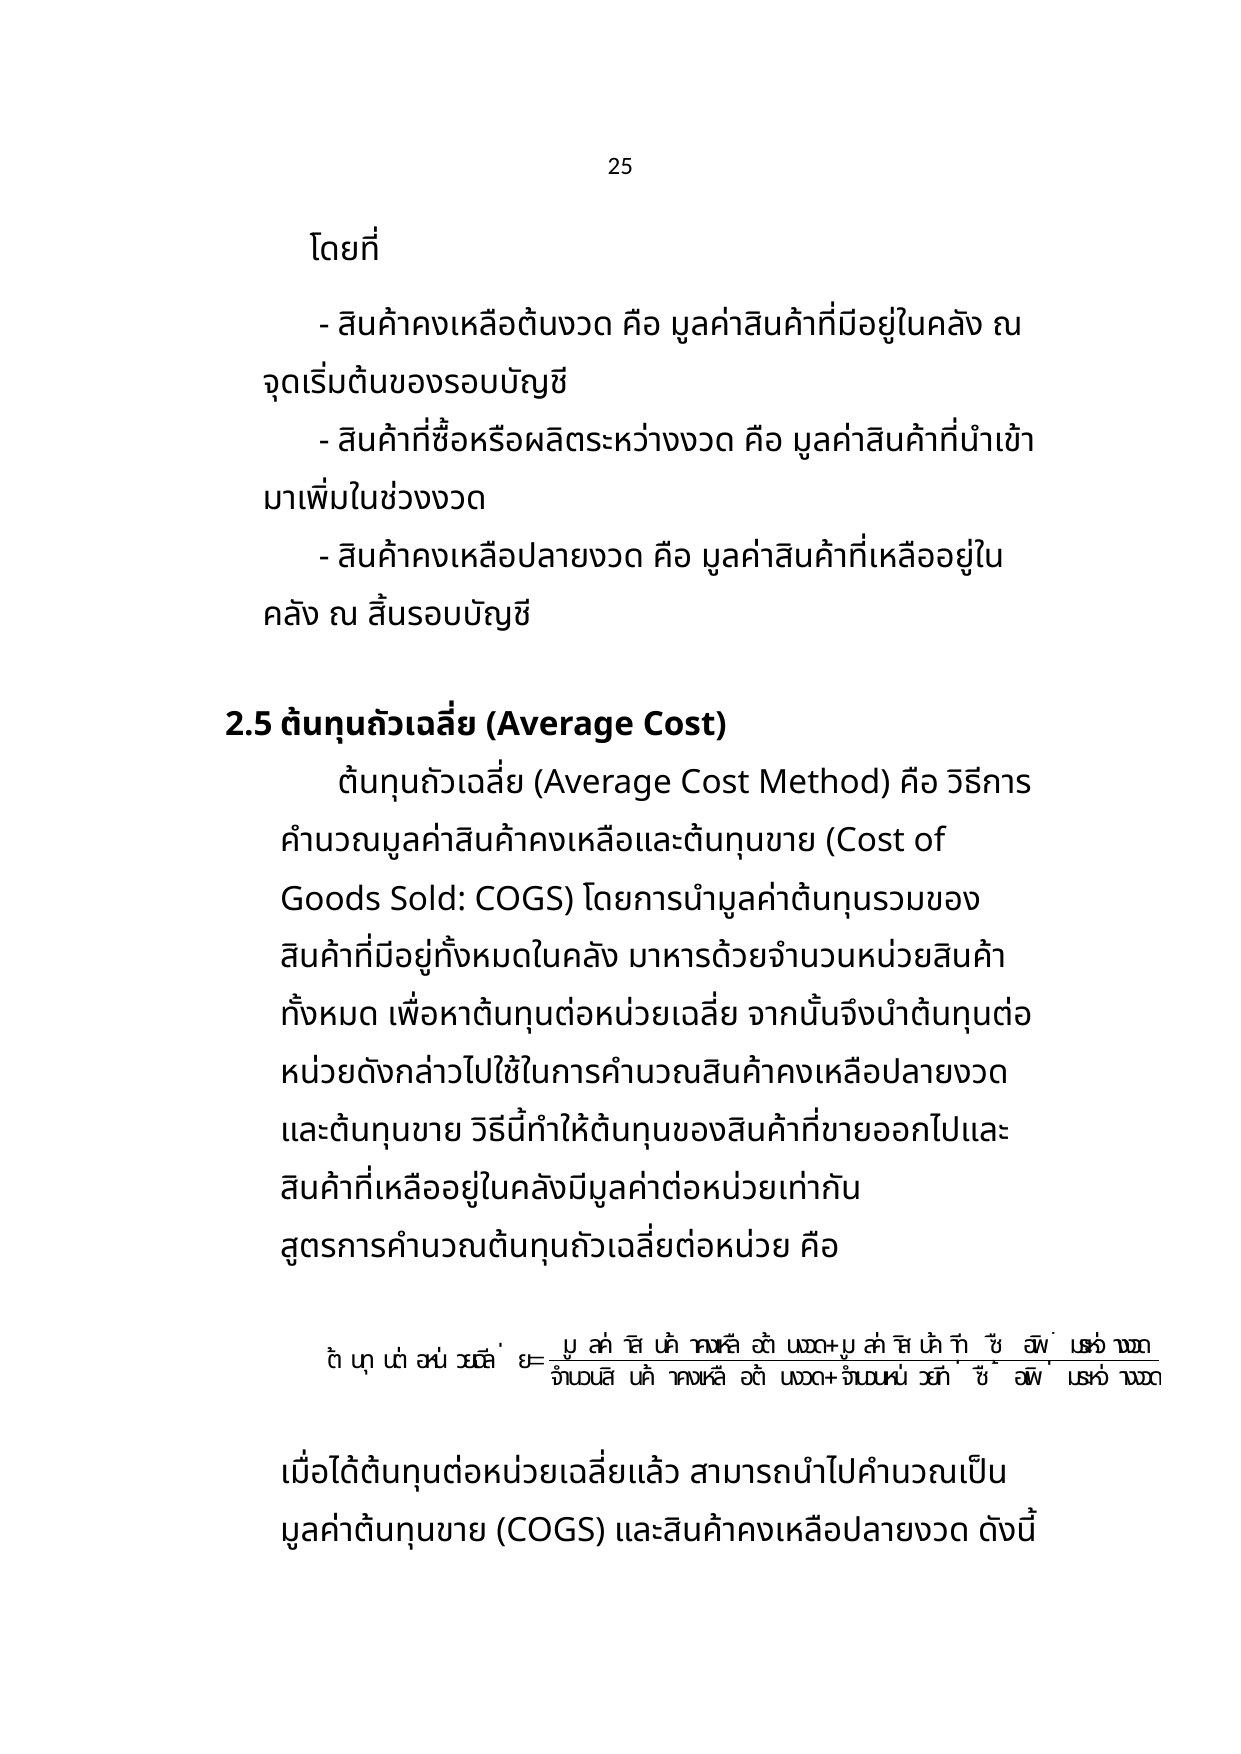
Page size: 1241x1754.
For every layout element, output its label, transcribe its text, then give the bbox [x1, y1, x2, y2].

text โดยที่ [309, 225, 1053, 275]
list เมื่อได้ต้นทุนต่อหน่วยเฉลี่ยแล้ว สามารถนำไปคำนวณเป็นมูลค่าต้นทุนขาย (COGS) และสินค้าคงเหลือปลายงวด ดังนี้ [280, 1448, 1053, 1556]
list สินค้าคงเหลือต้นงวด คือ มูลค่าสินค้าที่มีอยู่ในคลัง ณ จุดเริ่มต้นของรอบบัญชี [262, 299, 1053, 408]
list สินค้าคงเหลือปลายงวด คือ มูลค่าสินค้าที่เหลืออยู่ในคลัง ณ สิ้นรอบบัญชี [262, 532, 1053, 640]
list สินค้าที่ซื้อหรือผลิตระหว่างงวด คือ มูลค่าสินค้าที่นำเข้ามาเพิ่มในช่วงงวด [262, 416, 1053, 524]
list สูตรการคำนวณต้นทุนถัวเฉลี่ยต่อหน่วย คือ [280, 1222, 1053, 1272]
list ต้นทุนถัวเฉลี่ย (Average Cost Method) คือ วิธีการคำนวณมูลค่าสินค้าคงเหลือและต้นทุนขาย (Cost of Goods Sold: COGS) โดยการนำมูลค่าต้นทุนรวมของสินค้าที่มีอยู่ทั้งหมดในคลัง มาหารด้วยจำนวนหน่วยสินค้าทั้งหมด เพื่อหาต้นทุนต่อหน่วยเฉลี่ย จากนั้นจึงนำต้นทุนต่อหน่วยดังกล่าวไปใช้ในการคำนวณสินค้าคงเหลือปลายงวดและต้นทุนขาย วิธีนี้ทำให้ต้นทุนของสินค้าที่ขายออกไปและสินค้าที่เหลืออยู่ในคลังมีมูลค่าต่อหน่วยเท่ากัน [280, 758, 1053, 1214]
list ต้นทุนถัวเฉลี่ย (Average Cost) [225, 700, 1053, 751]
